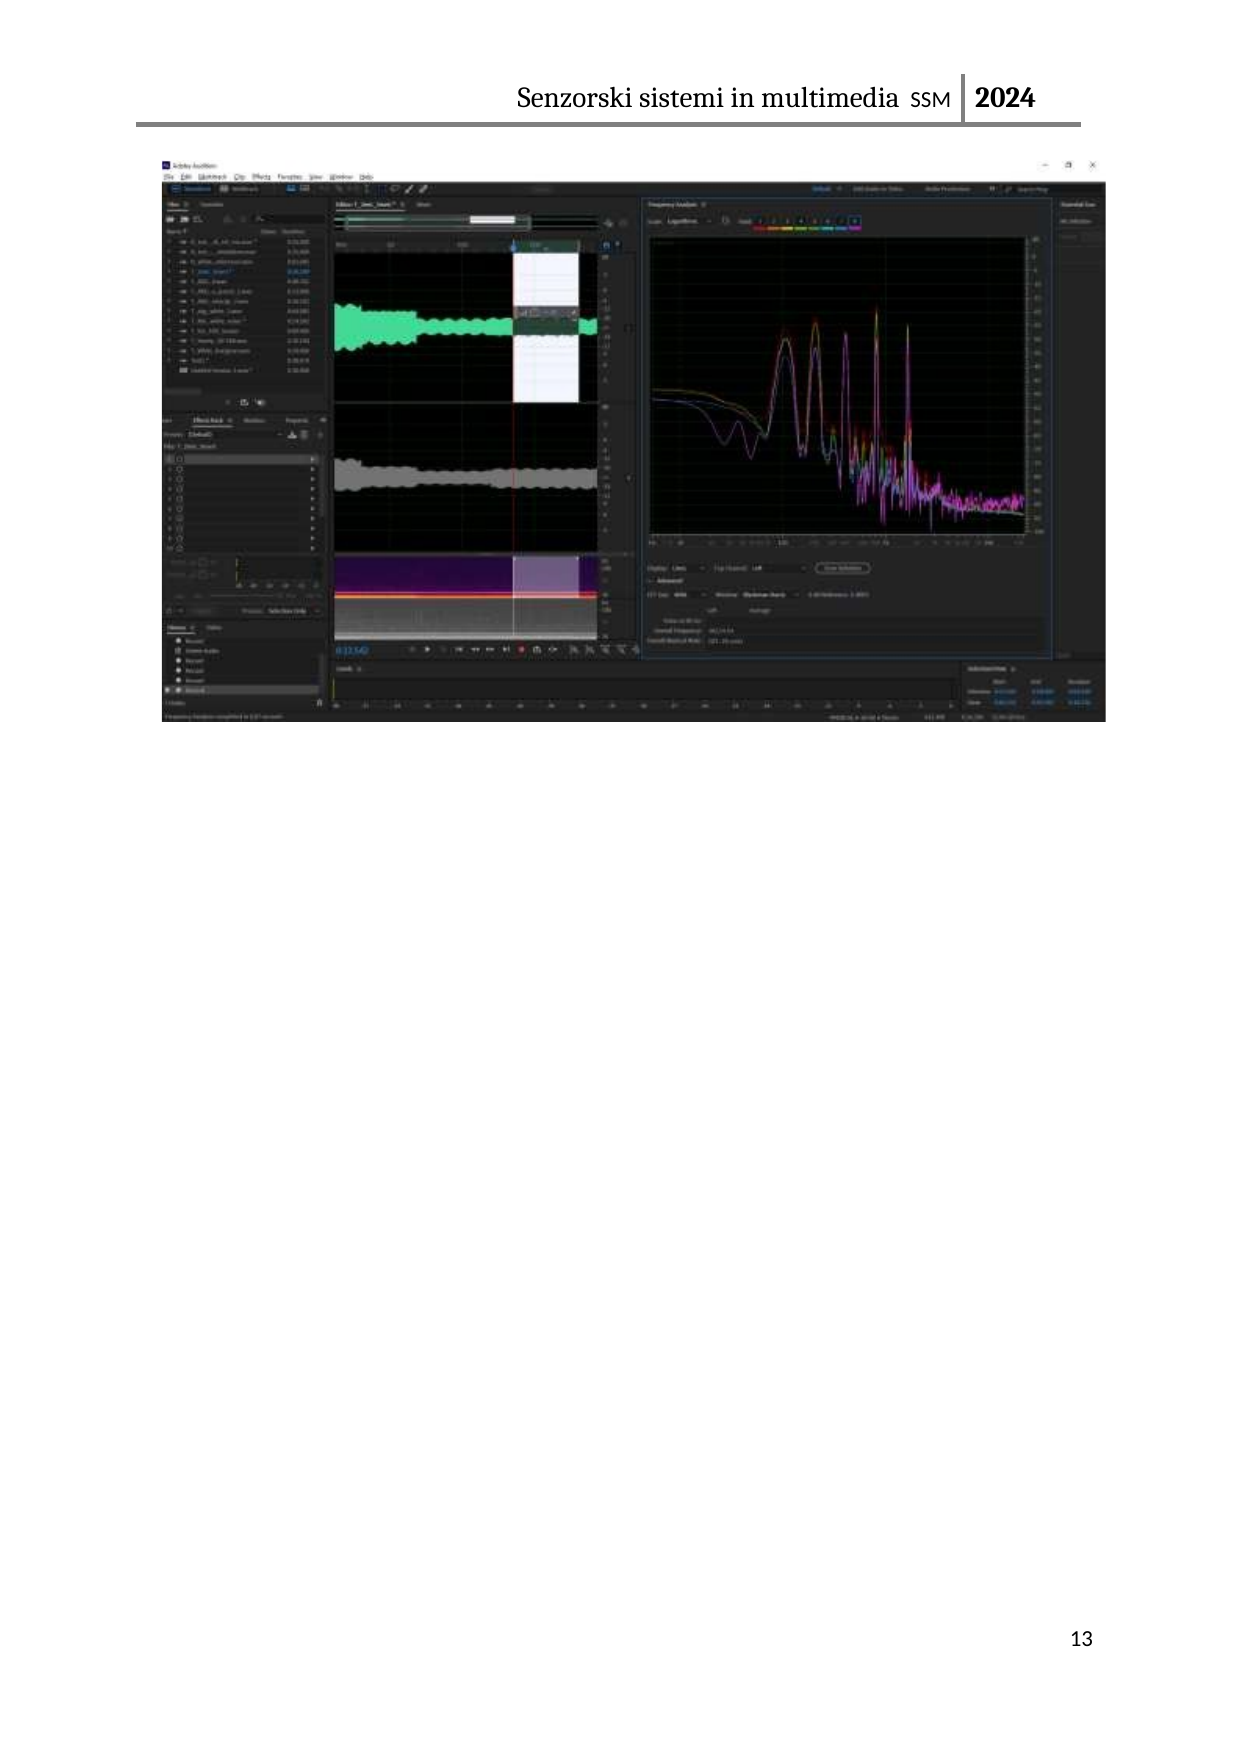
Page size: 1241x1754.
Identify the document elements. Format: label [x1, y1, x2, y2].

picture [161, 160, 1106, 722]
